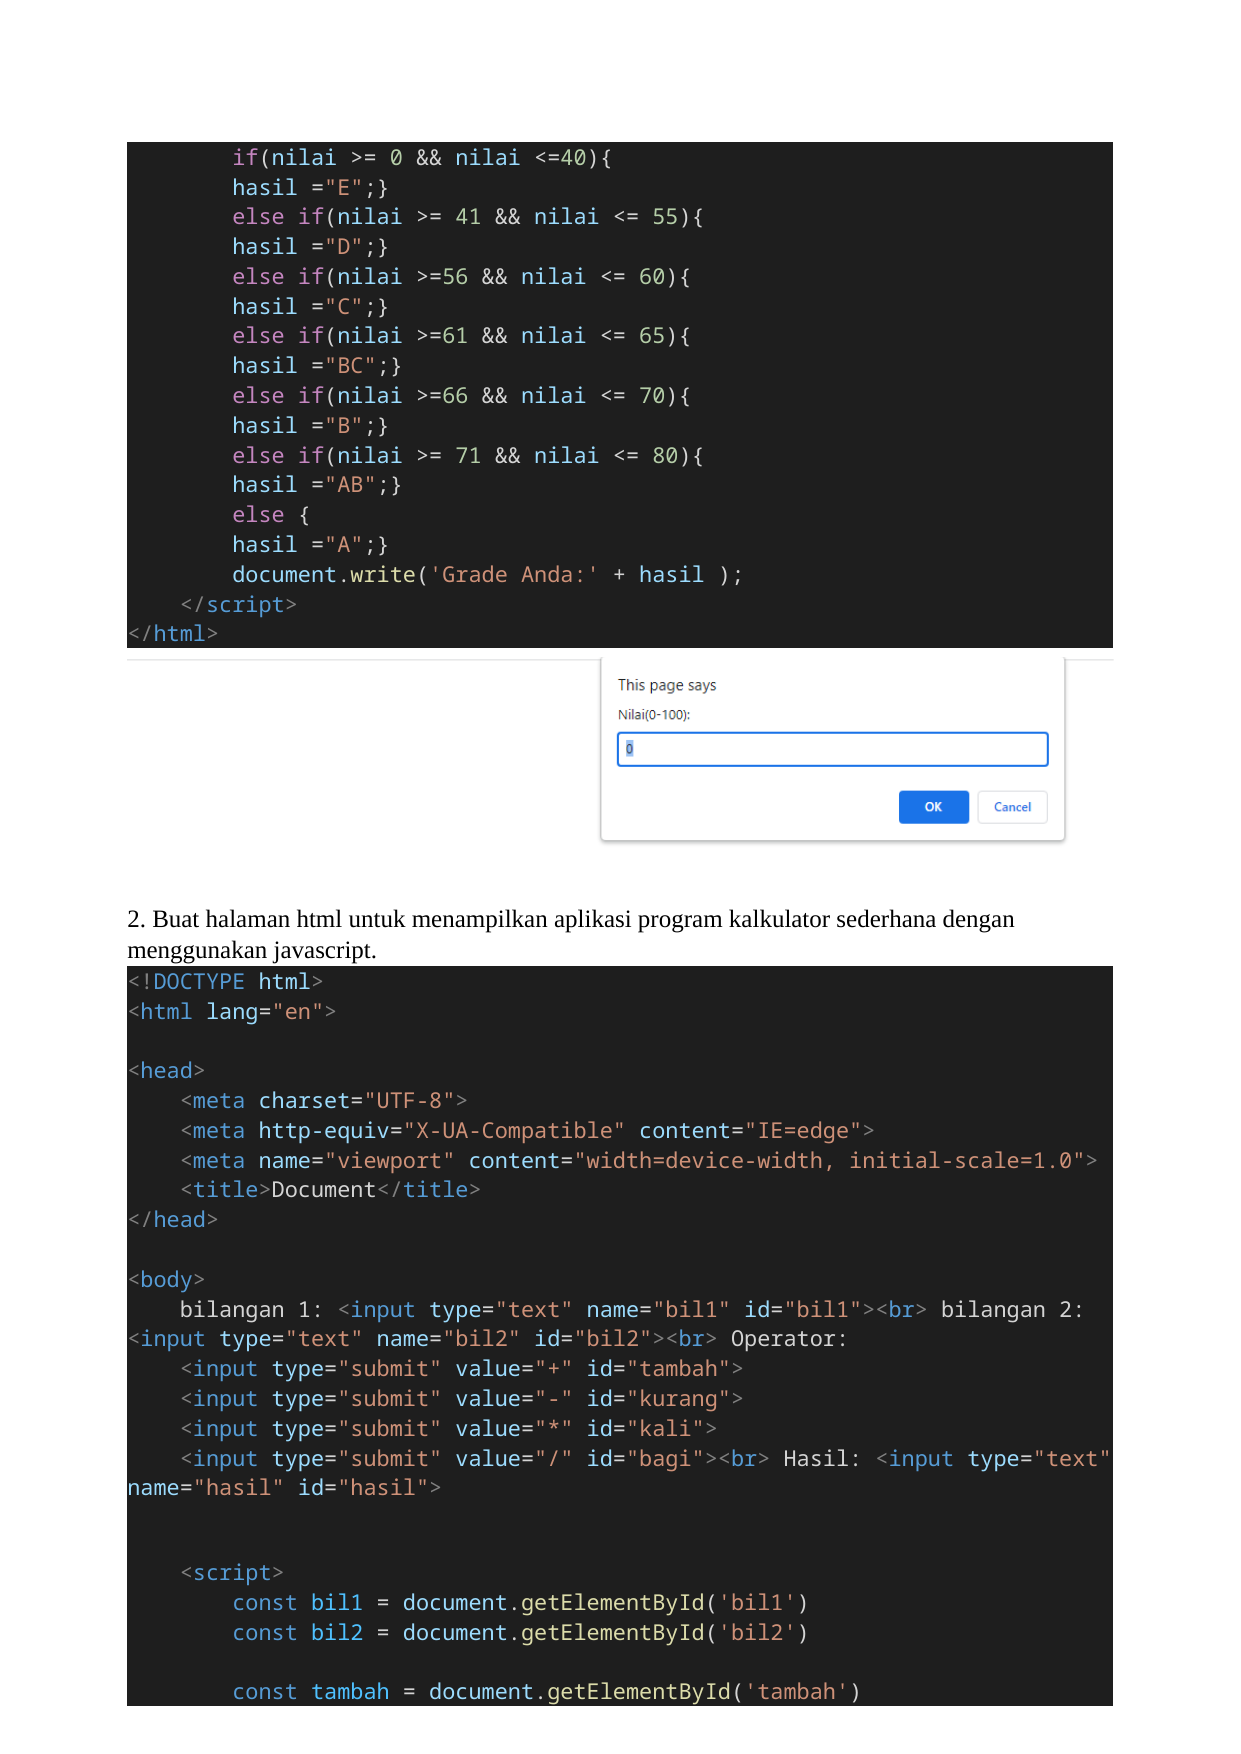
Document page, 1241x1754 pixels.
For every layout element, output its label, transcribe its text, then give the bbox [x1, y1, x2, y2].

text document.write('Grade Anda:' + hasil ); [127, 559, 1113, 588]
text <head> [127, 1055, 1113, 1085]
text <body> [127, 1264, 1113, 1294]
text <meta charset="UTF-8"> [127, 1085, 1113, 1115]
text <meta http-equiv="X-UA-Compatible" content="IE=edge"> [127, 1115, 1113, 1145]
text const tambah = document.getElementById('tambah') [127, 1676, 1113, 1706]
text <input type="submit" value="/" id="bagi"><br> Hasil: <input type="text" name="hasil" id="hasil"> [127, 1443, 1113, 1502]
text const bil2 = document.getElementById('bil2') [127, 1617, 1113, 1646]
text <html lang="en"> [127, 996, 1113, 1026]
text <input type="submit" value="*" id="kali"> [127, 1413, 1113, 1443]
text <input type="submit" value="+" id="tambah"> [127, 1353, 1113, 1383]
text else { [127, 499, 1113, 529]
text <!DOCTYPE html> [127, 966, 1113, 996]
text </script> [127, 588, 1113, 618]
text if(nilai >= 0 && nilai <=40){ [127, 142, 1113, 171]
text hasil ="E";} [127, 171, 1113, 201]
text </html> [127, 618, 1113, 648]
text <meta name="viewport" content="width=device-width, initial-scale=1.0"> [127, 1145, 1113, 1174]
text else if(nilai >=56 && nilai <= 60){ [127, 261, 1113, 291]
text </head> [127, 1204, 1113, 1234]
text 2. Buat halaman html untuk menampilkan aplikasi program kalkulator sederhana dengan menggunakan javascript. [127, 904, 1090, 964]
text hasil ="BC";} [127, 350, 1113, 380]
text hasil ="B";} [127, 410, 1113, 439]
text else if(nilai >= 41 && nilai <= 55){ [127, 201, 1113, 231]
picture [127, 657, 1114, 893]
text hasil ="D";} [127, 231, 1113, 261]
text else if(nilai >=61 && nilai <= 65){ [127, 320, 1113, 350]
text else if(nilai >=66 && nilai <= 70){ [127, 380, 1113, 410]
text const bil1 = document.getElementById('bil1') [127, 1587, 1113, 1617]
text hasil ="C";} [127, 291, 1113, 320]
text <title>Document</title> [127, 1174, 1113, 1204]
text bilangan 1: <input type="text" name="bil1" id="bil1"><br> bilangan 2: <input type="text" name="bil2" id="bil2"><br> Operator: [127, 1294, 1113, 1353]
text hasil ="A";} [127, 529, 1113, 559]
text hasil ="AB";} [127, 469, 1113, 499]
text <script> [127, 1557, 1113, 1587]
text <input type="submit" value="-" id="kurang"> [127, 1383, 1113, 1413]
text else if(nilai >= 71 && nilai <= 80){ [127, 439, 1113, 469]
